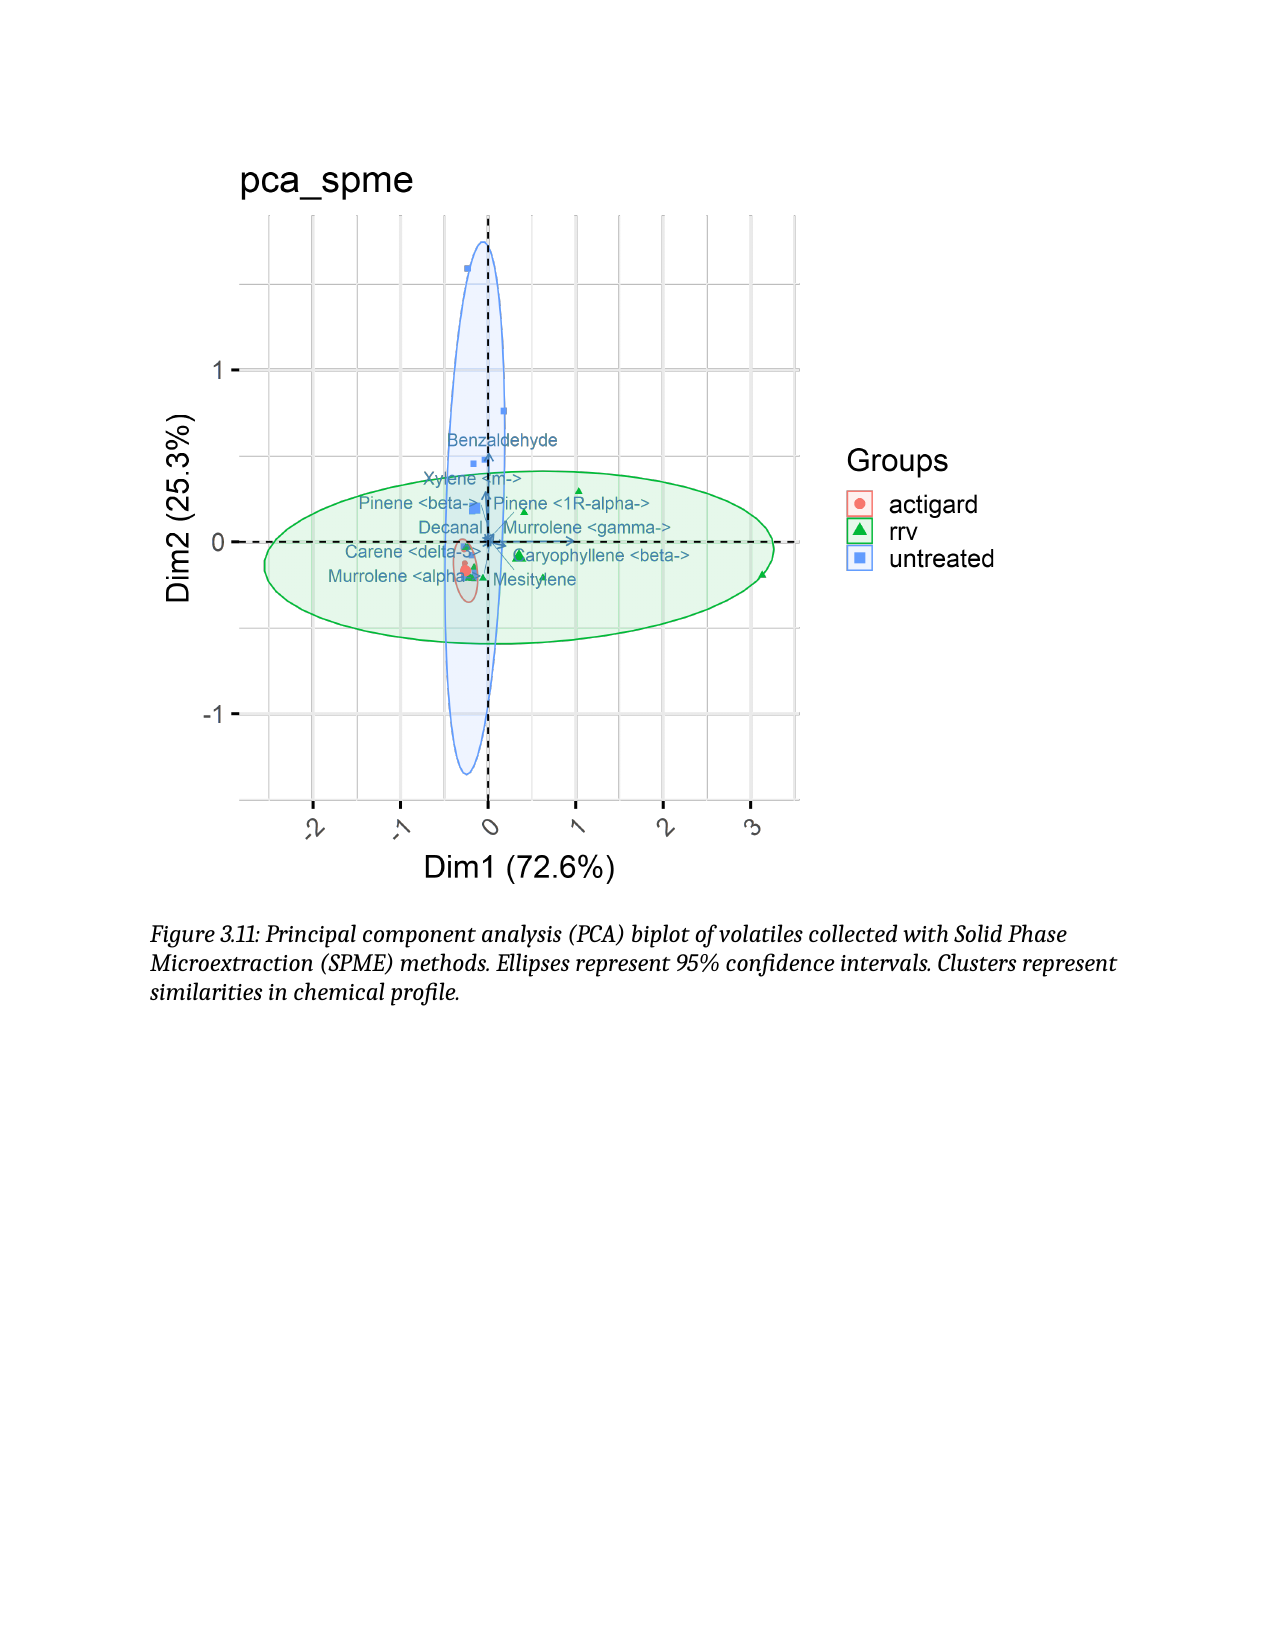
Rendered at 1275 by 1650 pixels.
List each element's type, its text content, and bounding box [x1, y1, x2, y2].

picture [150, 150, 1025, 900]
text Figure 3.11: Principal component analysis (PCA) biplot of volatiles collected with Solid Phase Microextraction (SPME) methods. Ellipses represent 95% confidence intervals. Clusters represent similarities in chemical profile. [150, 920, 1125, 1006]
